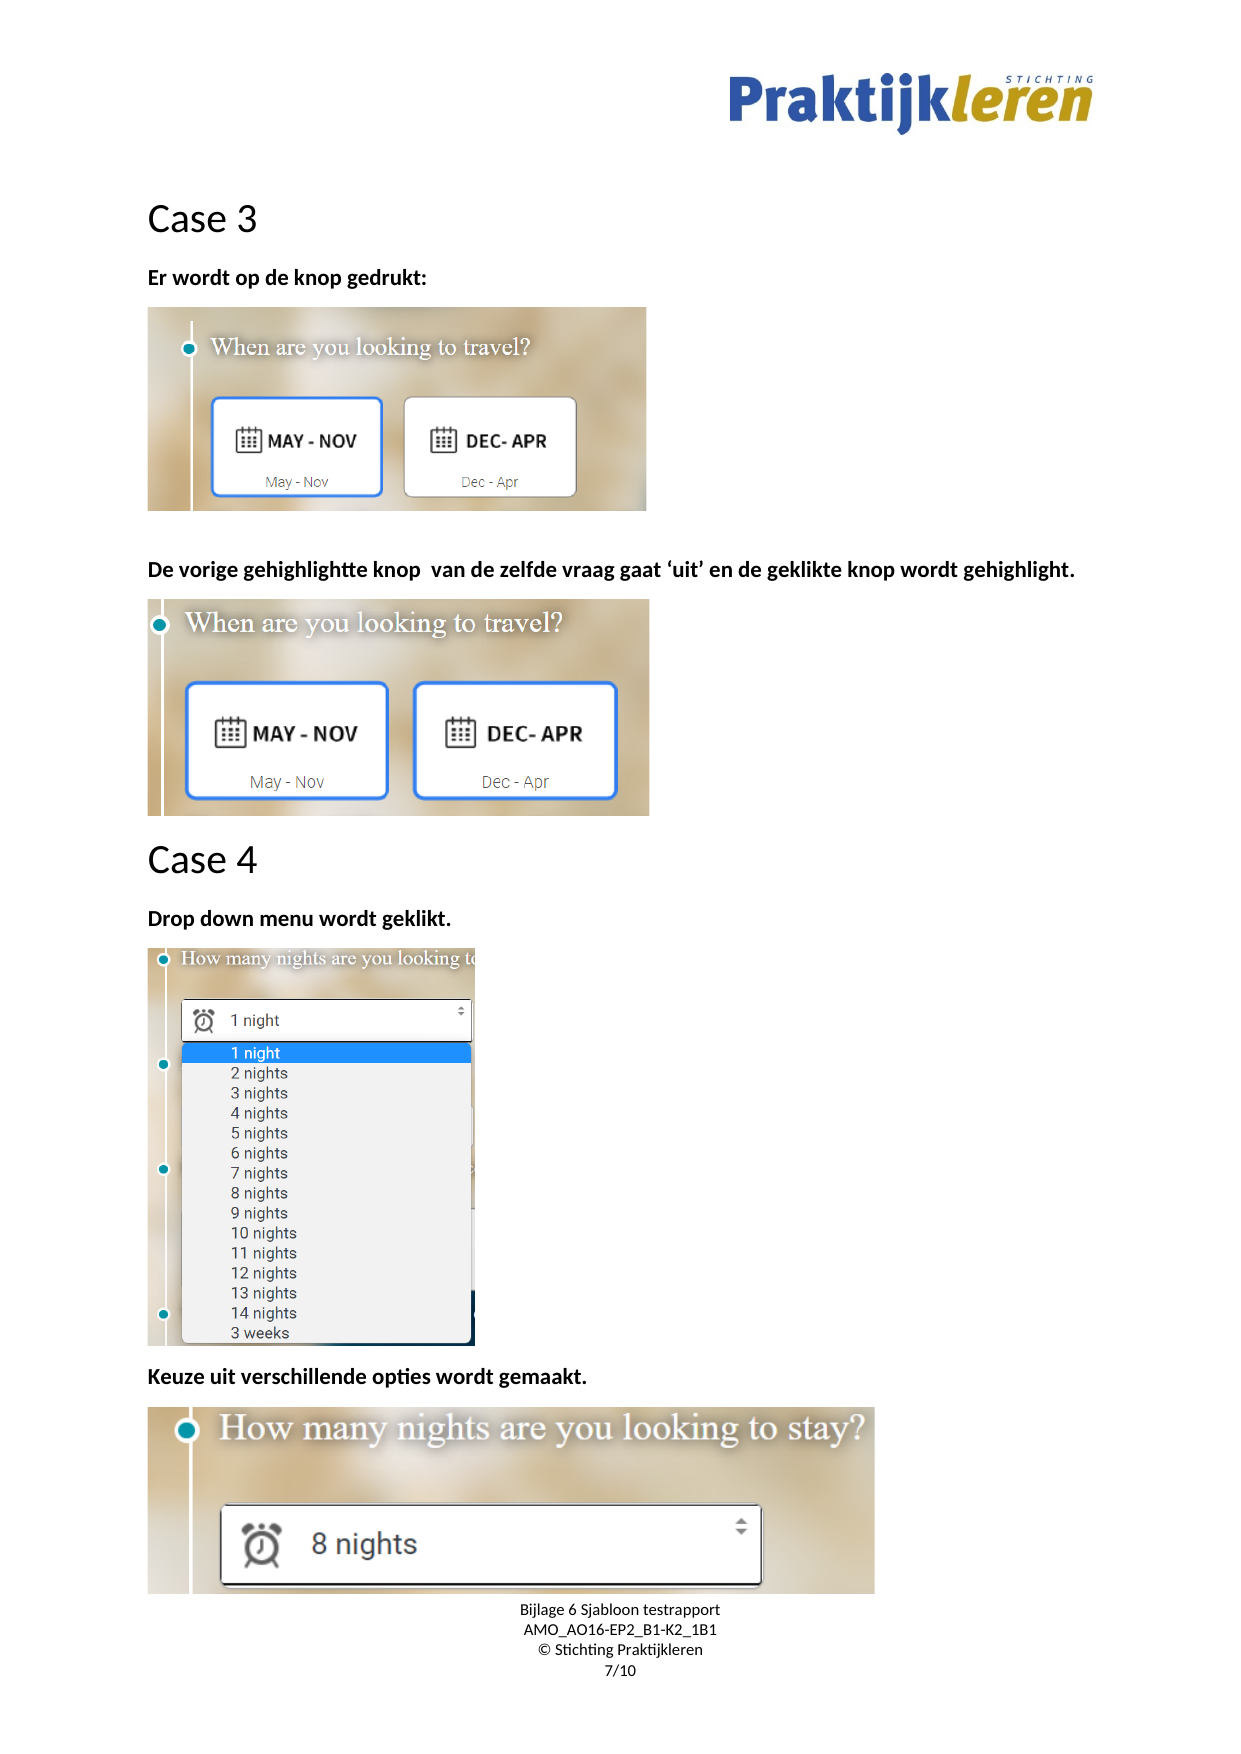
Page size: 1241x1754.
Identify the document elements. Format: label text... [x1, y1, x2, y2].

text De vorige gehighlightte knop van de zelfde vraag gaat ‘uit’ en de geklikte knop wordt gehighlight. [148, 555, 1093, 583]
picture [147, 948, 475, 1346]
picture [147, 1407, 875, 1594]
picture [147, 599, 650, 816]
subtitle Case 3 [148, 192, 1093, 243]
text Er wordt op de knop gedrukt: [148, 263, 1093, 291]
picture [147, 307, 647, 511]
picture [730, 73, 1093, 135]
text Keuze uit verschillende opties wordt gemaakt. [148, 1362, 1093, 1391]
subtitle Case 4 [148, 833, 1093, 883]
text Drop down menu wordt geklikt. [148, 904, 1093, 932]
